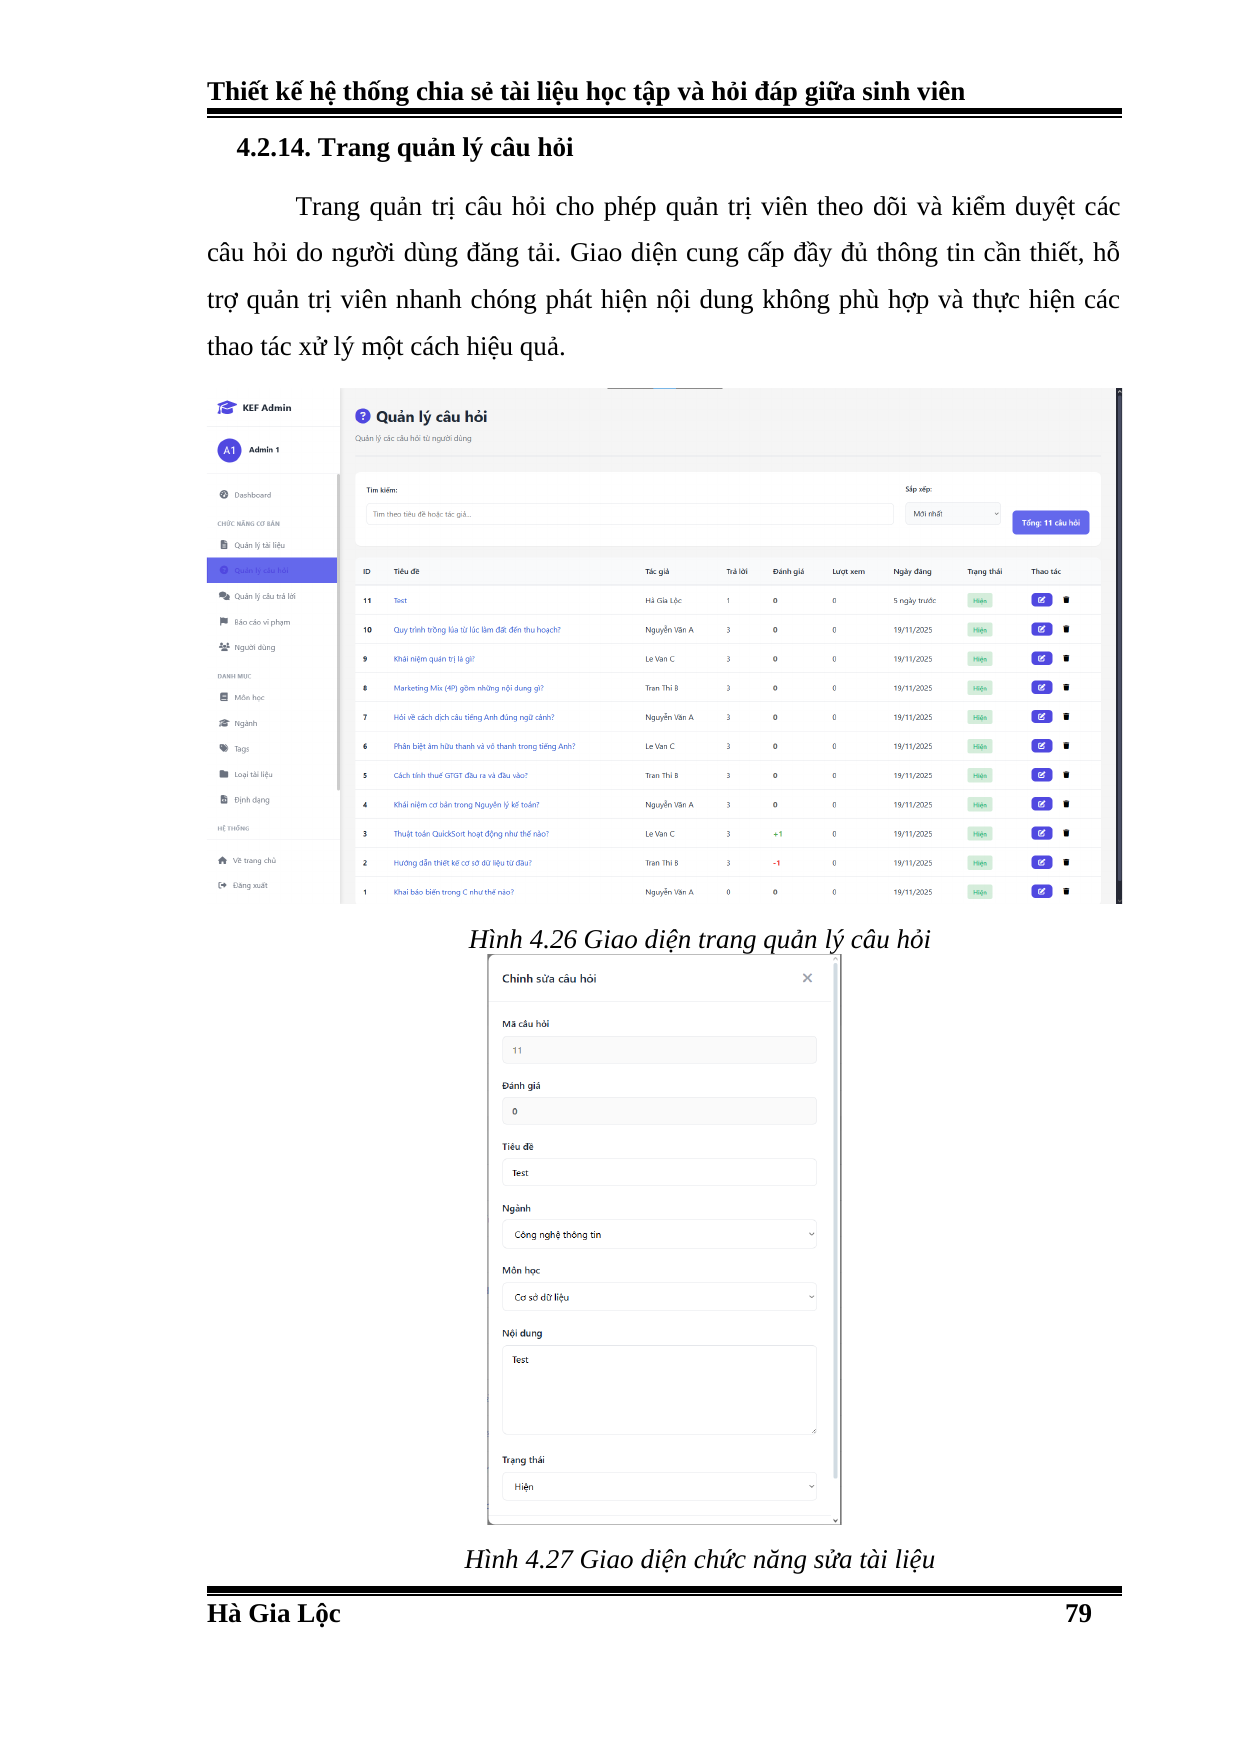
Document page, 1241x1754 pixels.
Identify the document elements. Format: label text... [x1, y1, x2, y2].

text Trang quản trị câu hỏi cho phép quản trị viên theo dõi và kiểm duyệt các câu hỏi do người dùng đăng tải. Giao diện cung cấp đầy đủ thông tin cần thiết, hỗ trợ quản trị viên nhanh chóng phát hiện nội dung không phù hợp và thực hiện các thao tác xử lý một cách hiệu quả. [207, 190, 1122, 361]
picture [487, 954, 842, 1525]
subtitle Trang quản lý câu hỏi [222, 131, 1122, 162]
picture [206, 388, 1123, 904]
